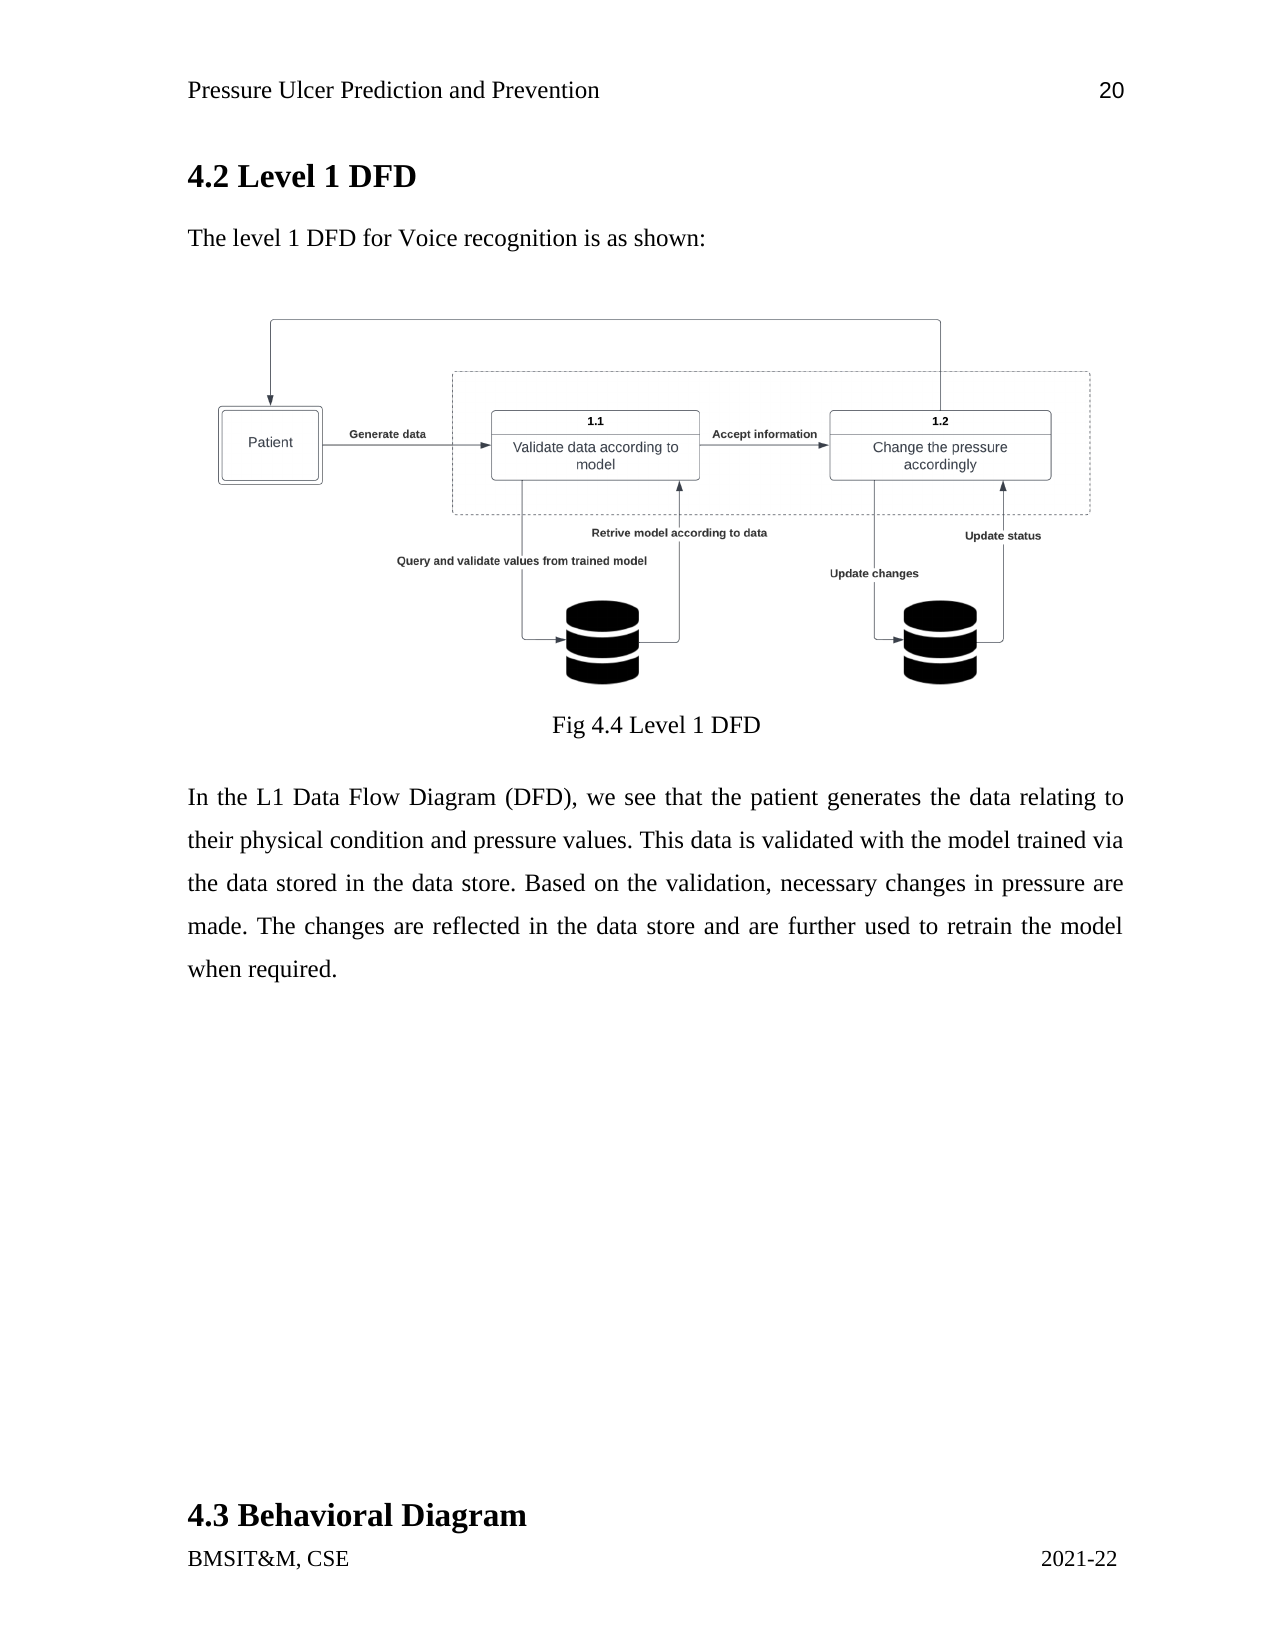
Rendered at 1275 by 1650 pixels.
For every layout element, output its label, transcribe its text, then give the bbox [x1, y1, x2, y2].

text 4.2 Level 1 DFD [187, 156, 1125, 195]
picture [196, 281, 1116, 710]
text The level 1 DFD for Voice recognition is as shown: [187, 223, 1125, 252]
text Fig 4.4 Level 1 DFD [187, 710, 1125, 738]
text 4.3 Behavioral Diagram [187, 1496, 1125, 1534]
text In the L1 Data Flow Diagram (DFD), we see that the patient generates the data relating to their physical condition and pressure values. This data is validated with the model trained via the data stored in the data store. Based on the validation, necessary changes in pressure are made. The changes are reflected in the data store and are further used to retrain the model when required. [187, 782, 1125, 983]
